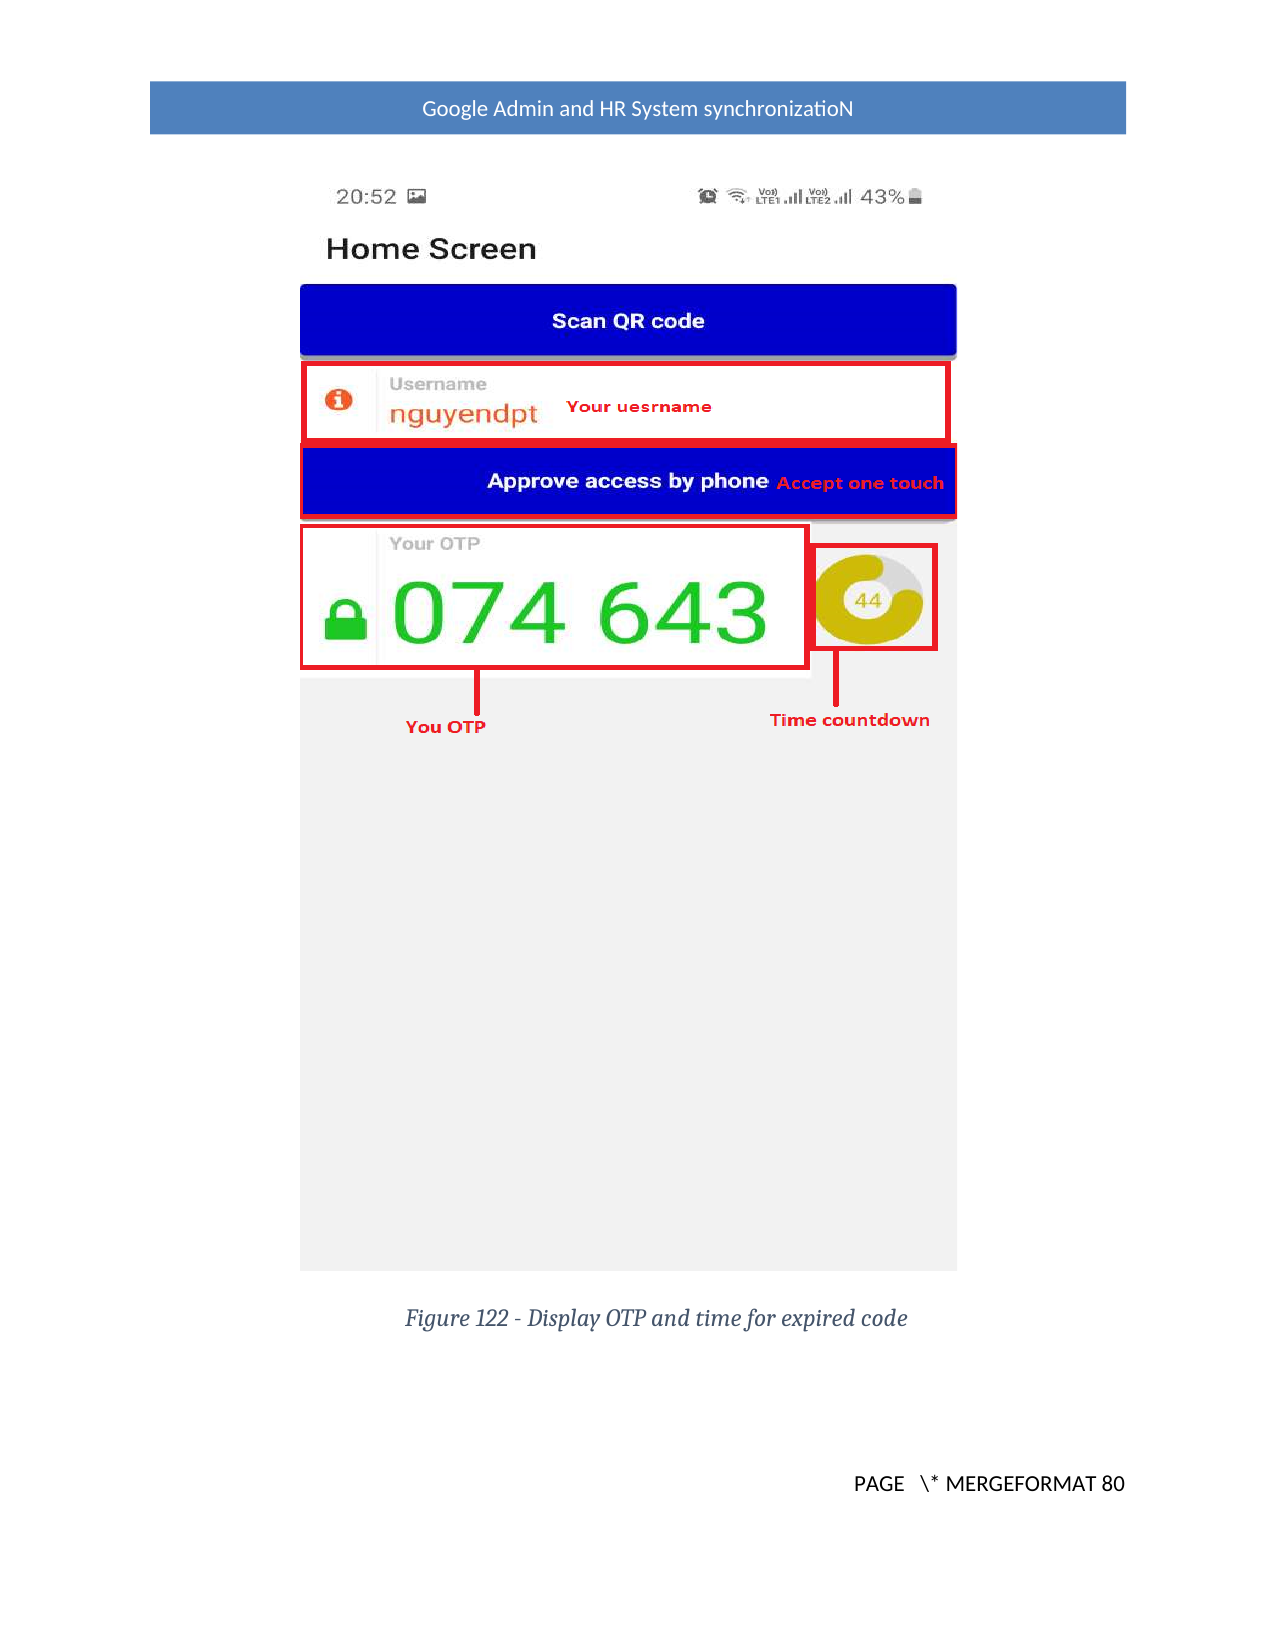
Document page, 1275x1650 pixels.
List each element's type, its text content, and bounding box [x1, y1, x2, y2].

picture [300, 180, 958, 1271]
text Figure 122 - Display OTP and time for expired code [187, 1304, 1125, 1333]
